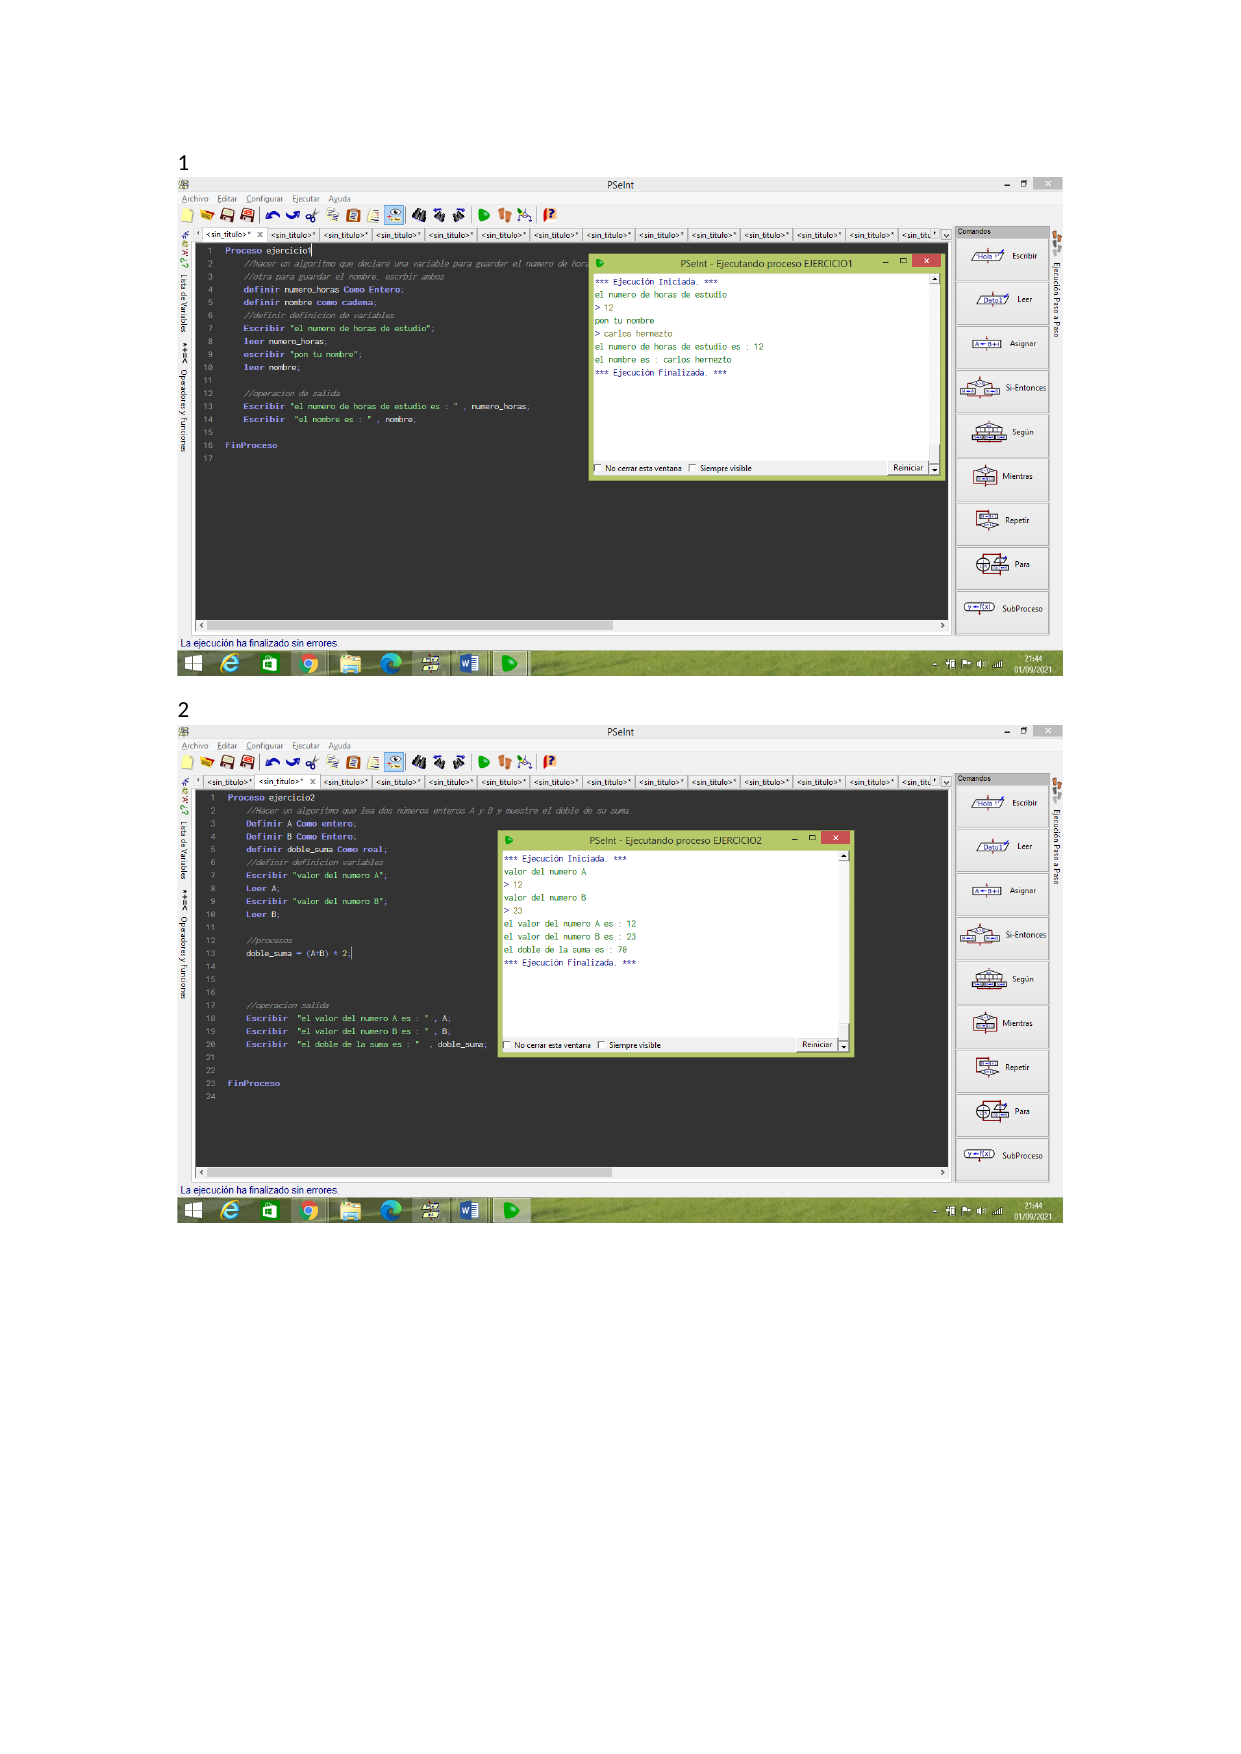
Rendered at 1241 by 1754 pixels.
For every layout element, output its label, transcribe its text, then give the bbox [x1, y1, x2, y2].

text 1 [177, 148, 1063, 177]
picture [177, 725, 1063, 1223]
picture [177, 177, 1063, 676]
text 2 [177, 695, 1063, 725]
